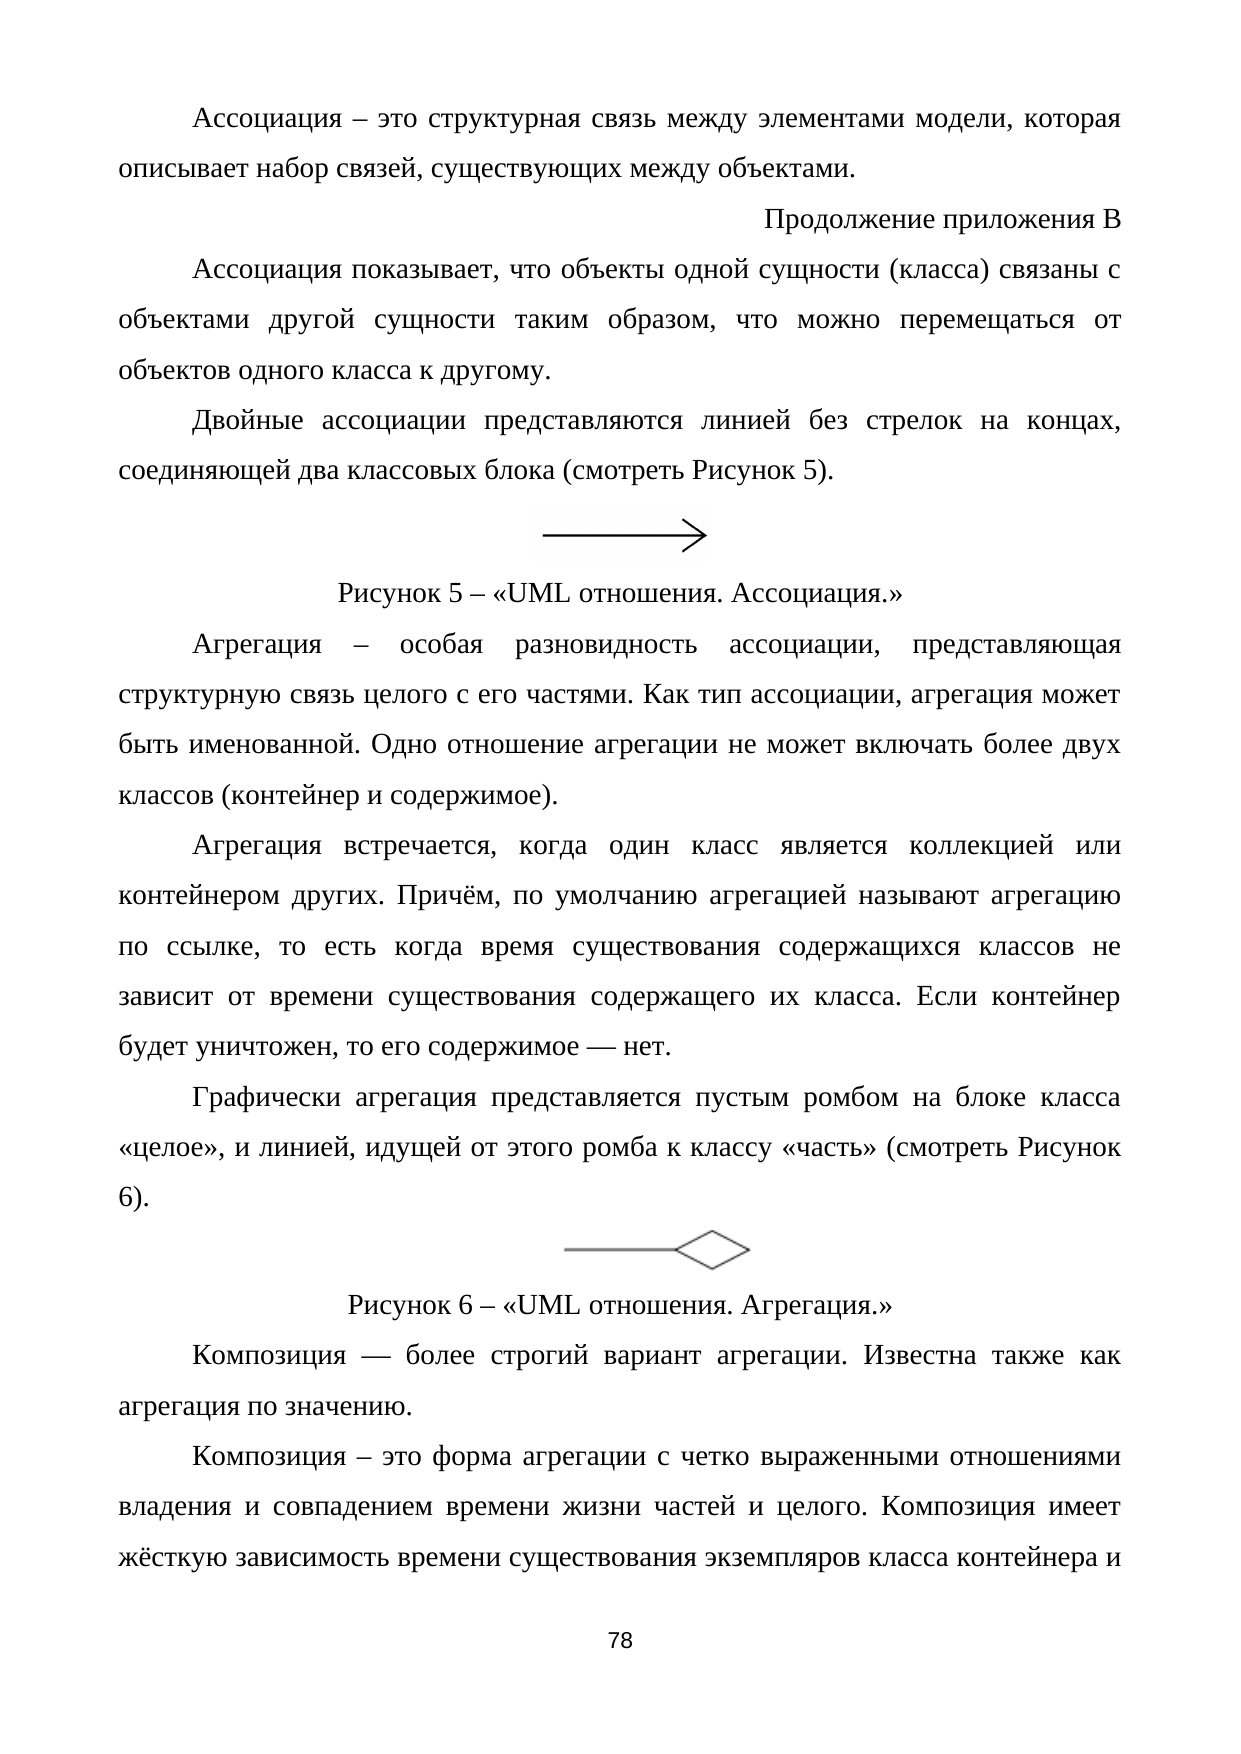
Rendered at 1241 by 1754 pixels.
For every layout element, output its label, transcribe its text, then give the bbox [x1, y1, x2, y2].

picture [531, 502, 709, 563]
picture [563, 1229, 751, 1271]
text Графически агрегация представляется пустым ромбом на блоке класса «целое», и линией, идущей от этого ромба к классу «часть» (смотреть Рисунок 6). [118, 1079, 1122, 1213]
text Агрегация встречается, когда один класс является коллекцией или контейнером других. Причём, по умолчанию агрегацией называют агрегацию по ссылке, то есть когда время существования содержащихся классов не зависит от времени существования содержащего их класса. Если контейнер будет уничтожен, то его содержимое — нет. [118, 827, 1122, 1062]
text Рисунок 6 – «UML отношения. Агрегация.» [118, 1287, 1122, 1321]
text Композиция — более строгий вариант агрегации. Известна также как агрегация по значению. [118, 1337, 1122, 1421]
text Ассоциация – это структурная связь между элементами модели, которая описывает набор связей, существующих между объектами. [118, 100, 1122, 184]
text Рисунок 5 – «UML отношения. Ассоциация.» [118, 576, 1122, 609]
text Агрегация – особая разновидность ассоциации, представляющая структурную связь целого с его частями. Как тип ассоциации, агрегация может быть именованной. Одно отношение агрегации не может включать более двух классов (контейнер и содержимое). [118, 626, 1122, 810]
text Двойные ассоциации представляются линией без стрелок на концах, соединяющей два классовых блока (смотреть Рисунок 5). [118, 402, 1122, 486]
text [118, 1438, 1122, 1572]
text Ассоциация показывает, что объекты одной сущности (класса) связаны с объектами другой сущности таким образом, что можно перемещаться от объектов одного класса к другому. [118, 251, 1122, 385]
text Продолжение приложения В [118, 201, 1122, 234]
